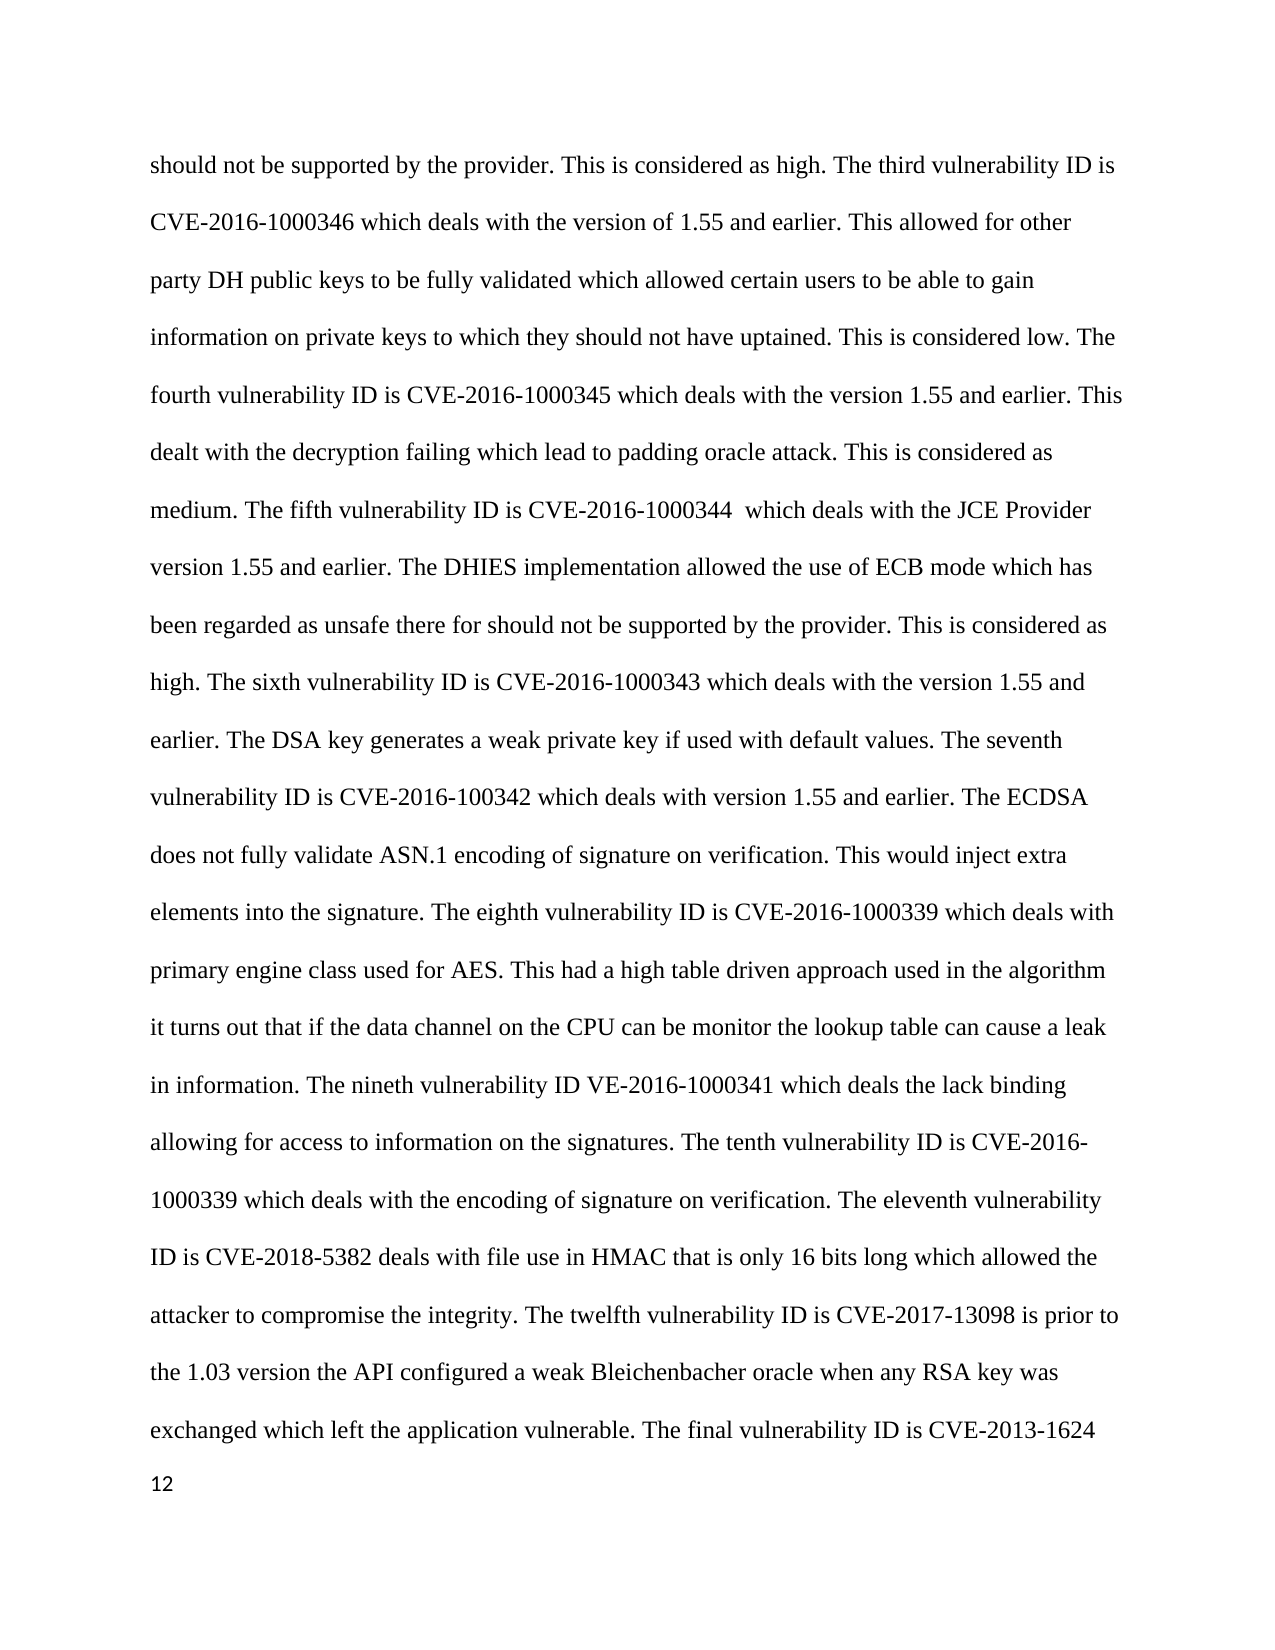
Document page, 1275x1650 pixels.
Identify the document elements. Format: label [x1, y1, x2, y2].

text [150, 150, 1125, 1444]
